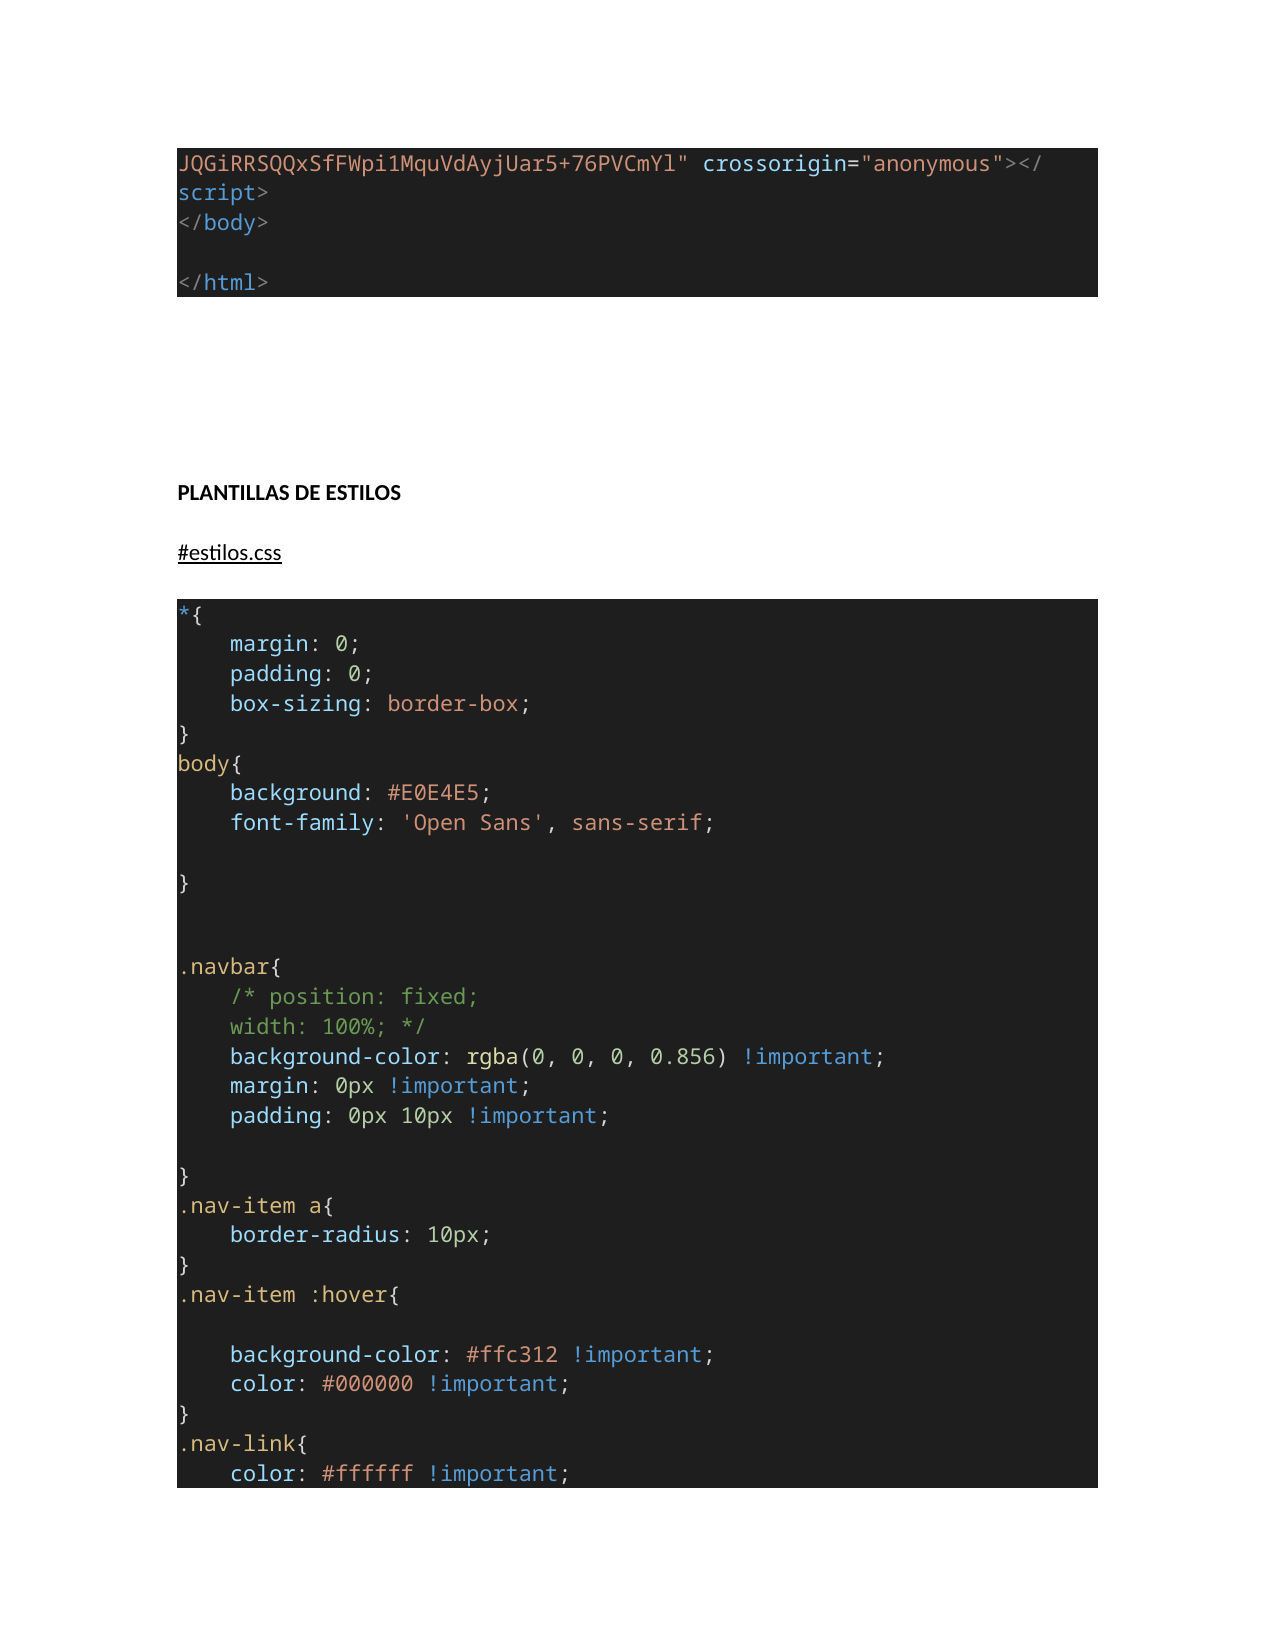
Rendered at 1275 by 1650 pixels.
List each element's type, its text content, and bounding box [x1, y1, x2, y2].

text font-family: 'Open Sans', sans-serif; [177, 807, 1098, 837]
text #estilos.css [177, 538, 1098, 566]
text } [177, 867, 1098, 897]
text box-sizing: border-box; [177, 688, 1098, 718]
text } [177, 1398, 1098, 1428]
text .nav-item a{ [177, 1190, 1098, 1219]
text margin: 0px !important; [177, 1071, 1098, 1100]
text .nav-item :hover{ [177, 1279, 1098, 1309]
text *{ [177, 599, 1098, 628]
text PLANTILLAS DE ESTILOS [177, 478, 1098, 506]
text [177, 148, 1098, 207]
text background-color: rgba(0, 0, 0, 0.856) !important; [177, 1041, 1098, 1071]
text color: #000000 !important; [177, 1368, 1098, 1398]
text border-radius: 10px; [177, 1219, 1098, 1249]
text </html> [177, 267, 1098, 297]
text body{ [177, 748, 1098, 777]
text /* position: fixed; [177, 981, 1098, 1011]
text width: 100%; */ [177, 1011, 1098, 1041]
text .navbar{ [177, 951, 1098, 981]
text padding: 0px 10px !important; [177, 1100, 1098, 1130]
text } [177, 1249, 1098, 1279]
text } [177, 718, 1098, 748]
text margin: 0; [177, 628, 1098, 658]
text background-color: #ffc312 !important; [177, 1339, 1098, 1368]
text padding: 0; [177, 658, 1098, 688]
text .nav-link{ [177, 1428, 1098, 1458]
text color: #ffffff !important; [177, 1458, 1098, 1488]
text </body> [177, 207, 1098, 237]
text } [177, 1160, 1098, 1190]
text background: #E0E4E5; [177, 777, 1098, 807]
